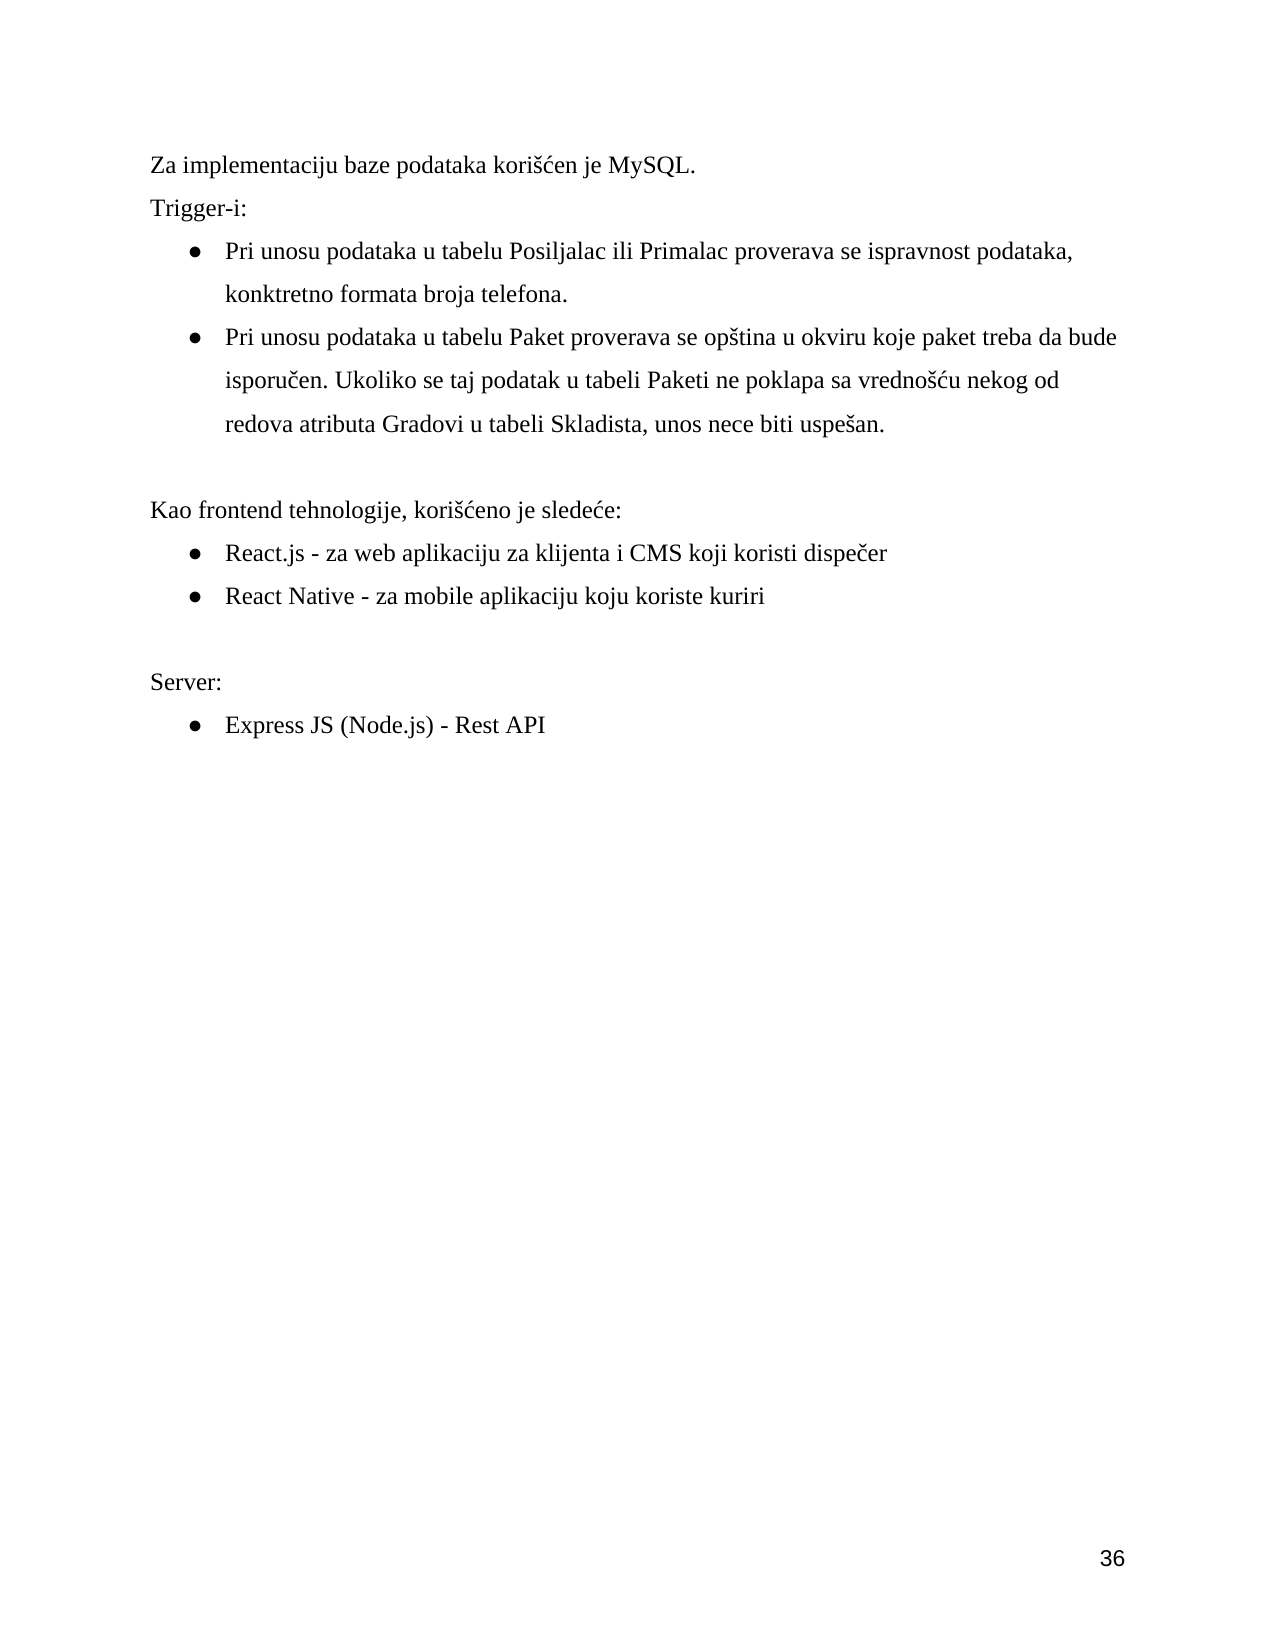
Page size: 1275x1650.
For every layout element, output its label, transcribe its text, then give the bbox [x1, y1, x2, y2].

list Pri unosu podataka u tabelu Paket proverava se opština u okviru koje paket treba da bude isporučen. Ukoliko se taj podatak u tabeli Paketi ne poklapa sa vrednošću nekog od redova atributa Gradovi u tabeli Skladista, unos nece biti uspešan. [187, 322, 1125, 437]
text Za implementaciju baze podataka korišćen je MySQL. [150, 150, 1125, 179]
text Kao frontend tehnologije, korišćeno je sledeće: [150, 495, 1125, 524]
text Server: [150, 667, 1125, 696]
list Pri unosu podataka u tabelu Posiljalac ili Primalac proverava se ispravnost podataka, konktretno formata broja telefona. [187, 236, 1125, 308]
text Trigger-i: [150, 193, 1125, 222]
list React Native - za mobile aplikaciju koju koriste kuriri [187, 581, 1125, 610]
list Express JS (Node.js) - Rest API [187, 711, 1125, 739]
list React.js - za web aplikaciju za klijenta i CMS koji koristi dispečer [187, 538, 1125, 567]
